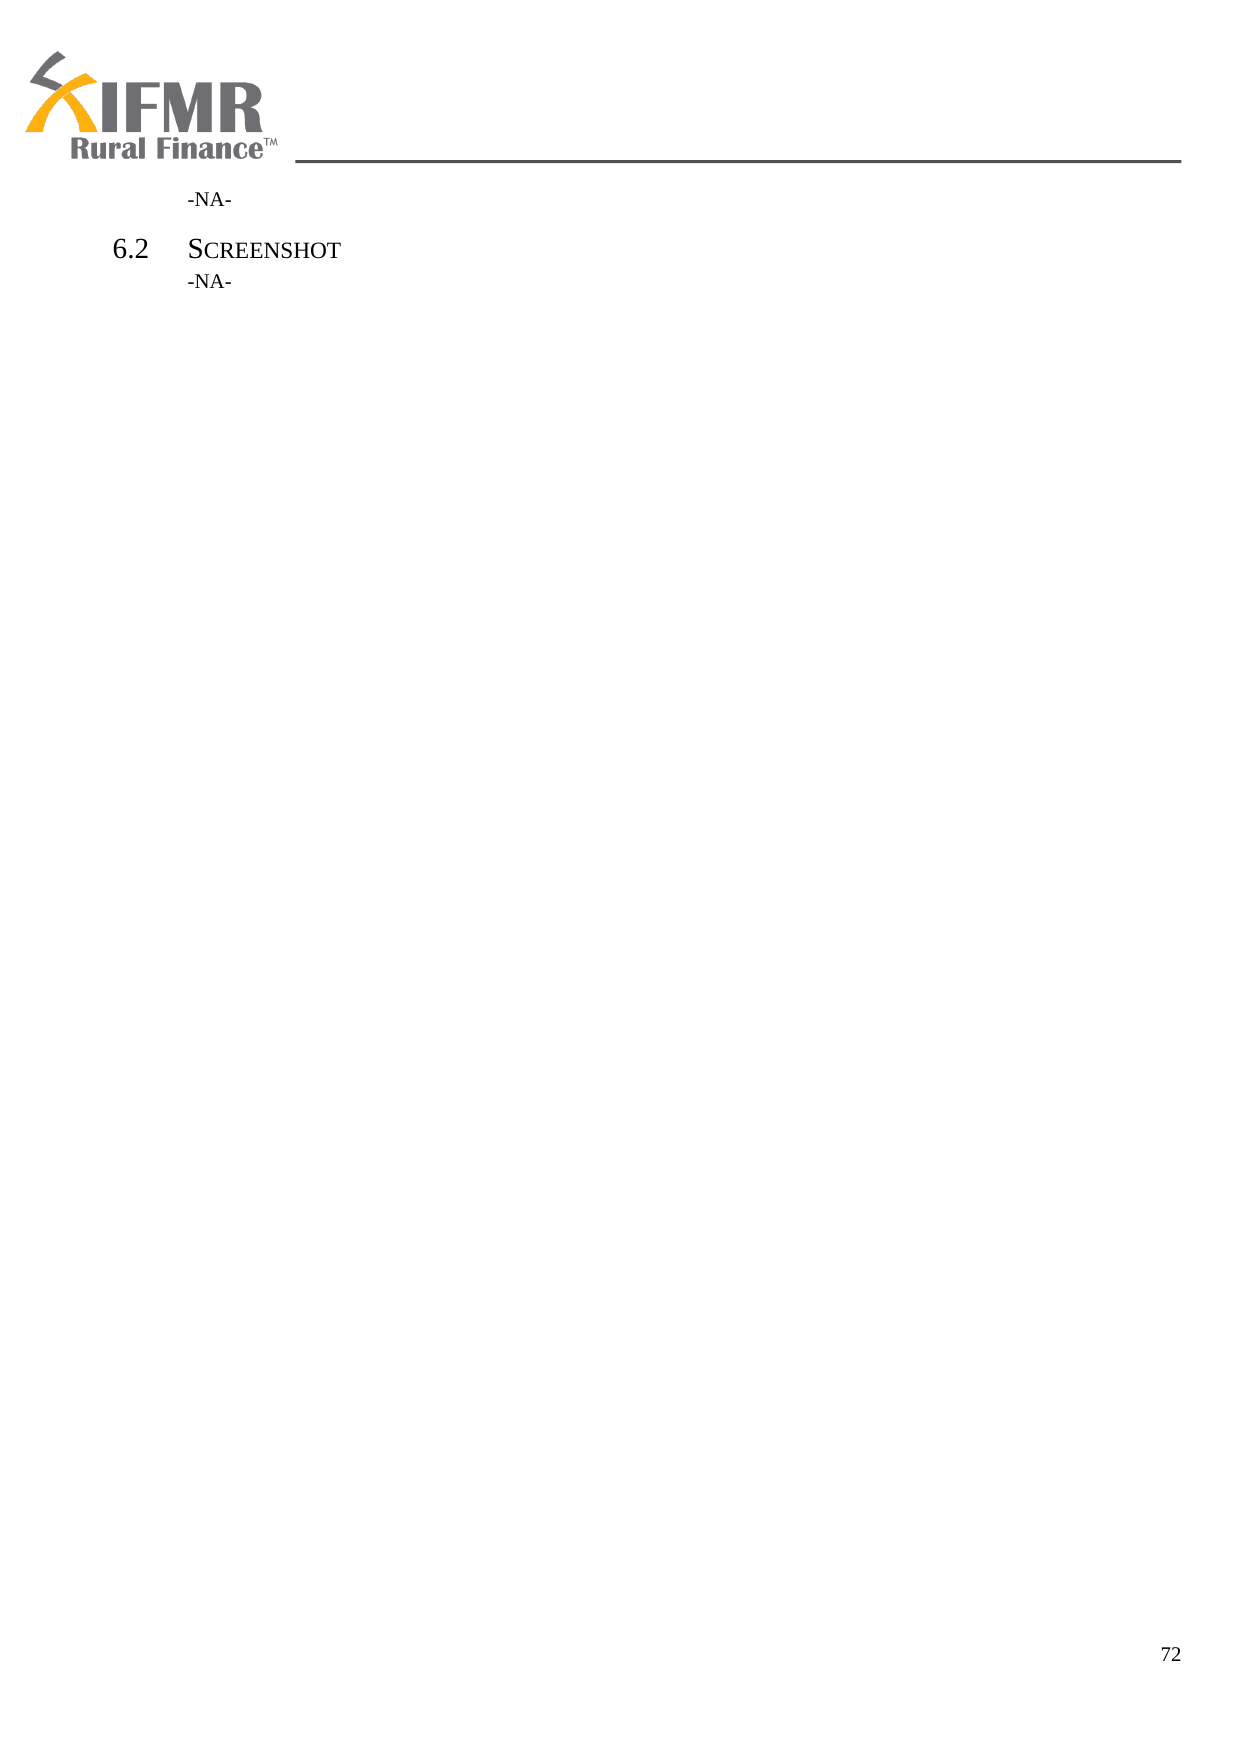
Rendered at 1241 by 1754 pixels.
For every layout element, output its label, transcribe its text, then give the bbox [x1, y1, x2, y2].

picture [18, 45, 284, 166]
subtitle Screenshot [112, 231, 1181, 265]
text -NA- [187, 269, 1181, 293]
text -NA- [187, 187, 1181, 211]
